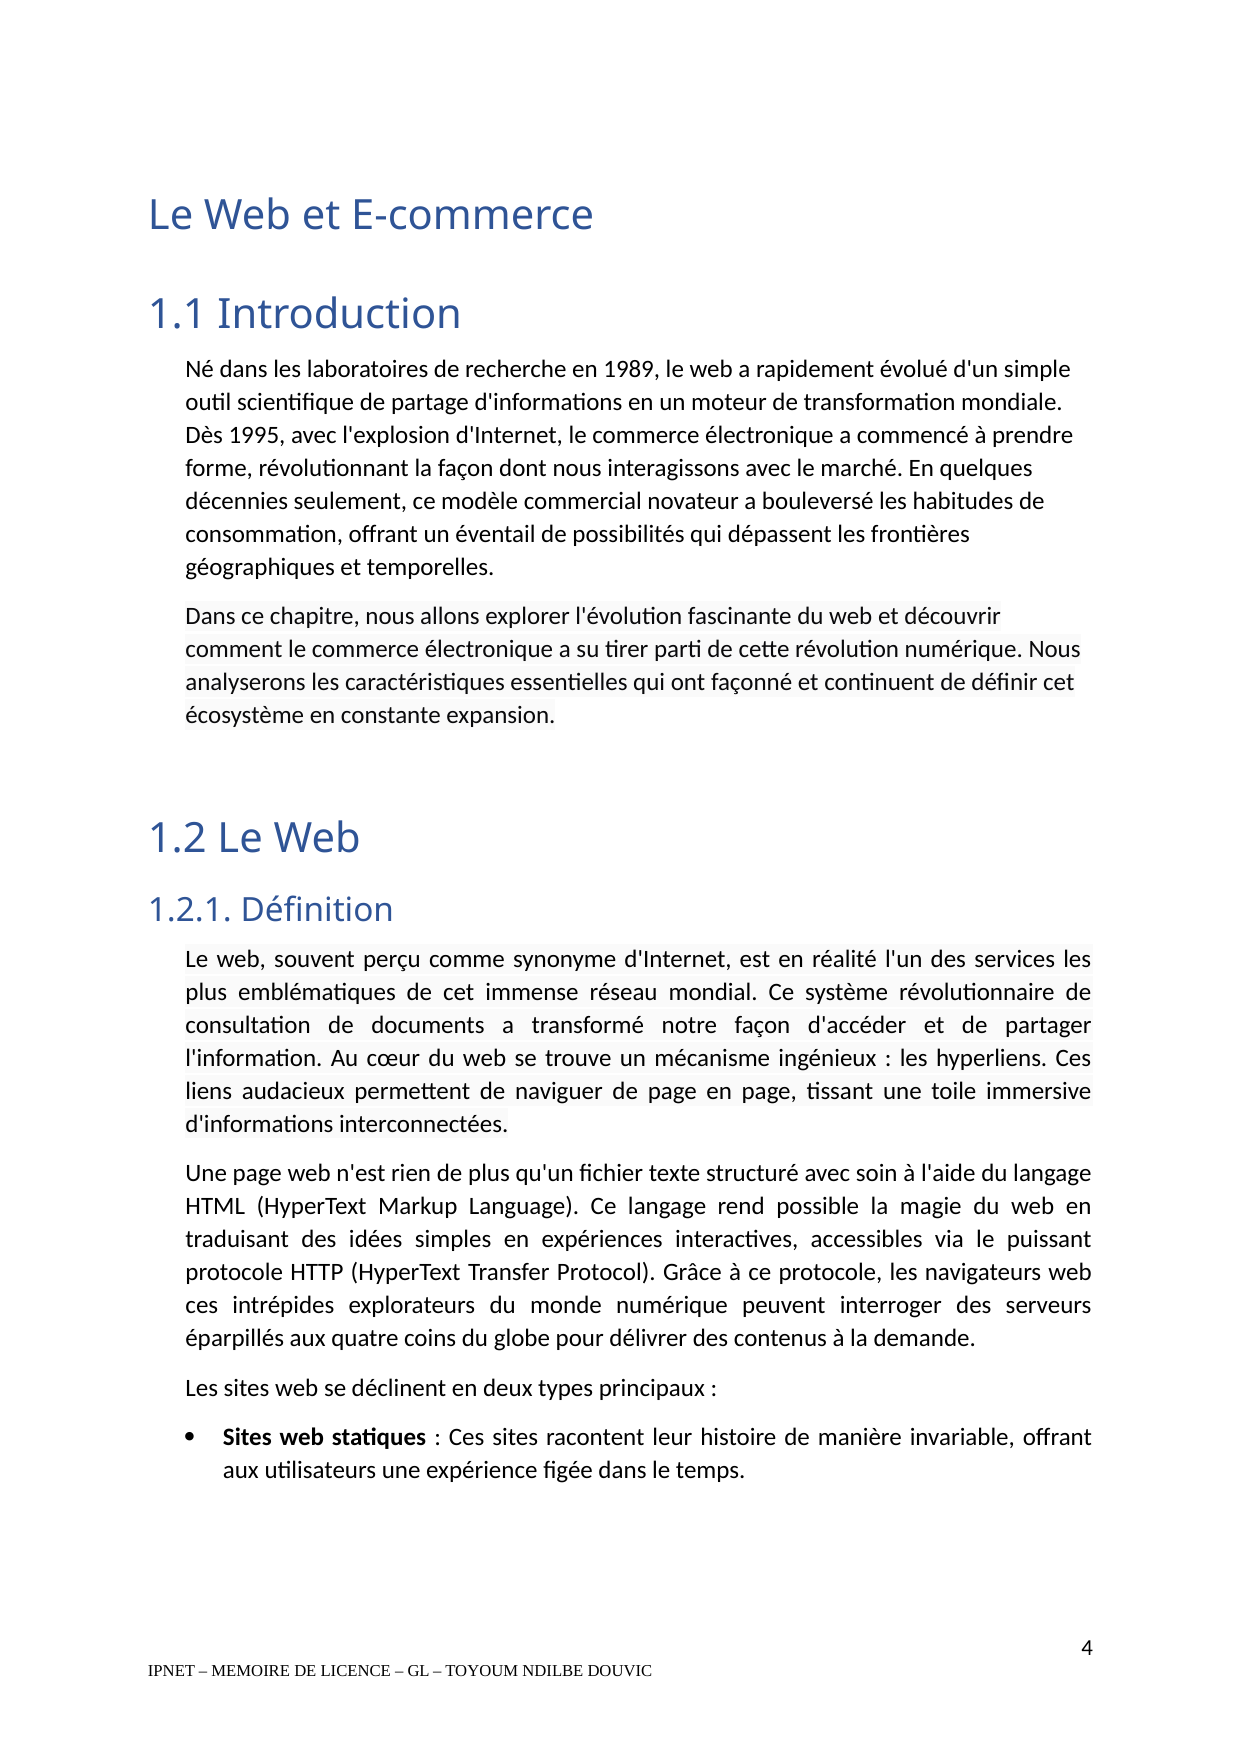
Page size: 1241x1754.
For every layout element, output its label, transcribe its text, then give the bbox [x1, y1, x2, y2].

subtitle 1.2 Le Web [148, 770, 1093, 865]
text Une page web n'est rien de plus qu'un fichier texte structuré avec soin à l'aide du langage HTML (HyperText Markup Language). Ce langage rend possible la magie du web en traduisant des idées simples en expériences interactives, accessibles via le puissant protocole HTTP (HyperText Transfer Protocol). Grâce à ce protocole, les navigateurs web ces intrépides explorateurs du monde numérique peuvent interroger des serveurs éparpillés aux quatre coins du globe pour délivrer des contenus à la demande. [185, 1158, 1093, 1353]
list Sites web statiques : Ces sites racontent leur histoire de manière invariable, offrant aux utilisateurs une expérience figée dans le temps. [185, 1421, 1093, 1485]
text Le web, souvent perçu comme synonyme d'Internet, est en réalité l'un des services les plus emblématiques de cet immense réseau mondial. Ce système révolutionnaire de consultation de documents a transformé notre façon d'accéder et de partager l'information. Au cœur du web se trouve un mécanisme ingénieux : les hyperliens. Ces liens audacieux permettent de naviguer de page en page, tissant une toile immersive d'informations interconnectées. [185, 1106, 1093, 1138]
text Les sites web se déclinent en deux types principaux : [185, 1372, 1093, 1402]
subtitle 1.2.1. Définition [148, 886, 1093, 932]
subtitle Le Web et E-commerce [148, 185, 1093, 242]
subtitle 1.1 Introduction [148, 284, 1093, 341]
text Dans ce chapitre, nous allons explorer l'évolution fascinante du web et découvrir comment le commerce électronique a su tirer parti de cette révolution numérique. Nous analyserons les caractéristiques essentielles qui ont façonné et continuent de définir cet écosystème en constante expansion. [185, 601, 1093, 730]
text Né dans les laboratoires de recherche en 1989, le web a rapidement évolué d'un simple outil scientifique de partage d'informations en un moteur de transformation mondiale. Dès 1995, avec l'explosion d'Internet, le commerce électronique a commencé à prendre forme, révolutionnant la façon dont nous interagissons avec le marché. En quelques décennies seulement, ce modèle commercial novateur a bouleversé les habitudes de consommation, offrant un éventail de possibilités qui dépassent les frontières géographiques et temporelles. [185, 353, 1093, 581]
